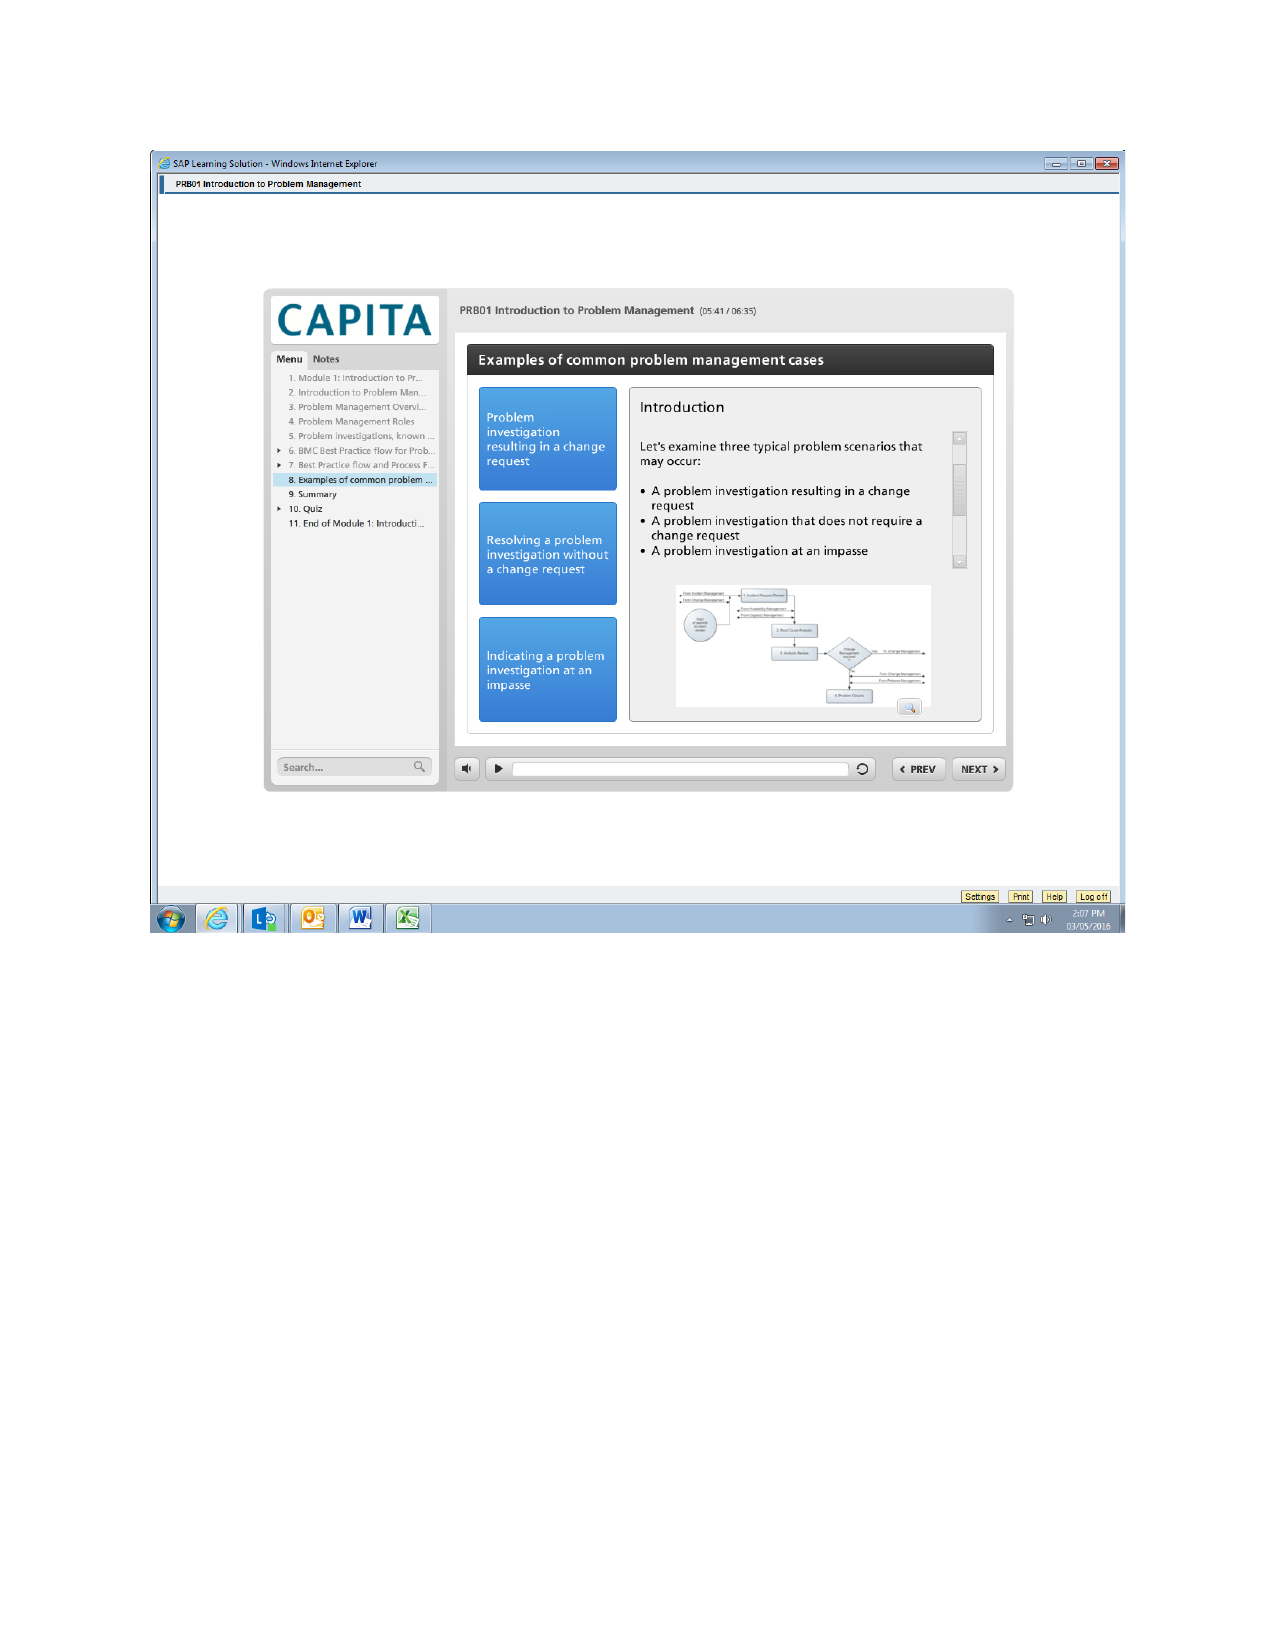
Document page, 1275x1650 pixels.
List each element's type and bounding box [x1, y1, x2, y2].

picture [150, 150, 1125, 933]
